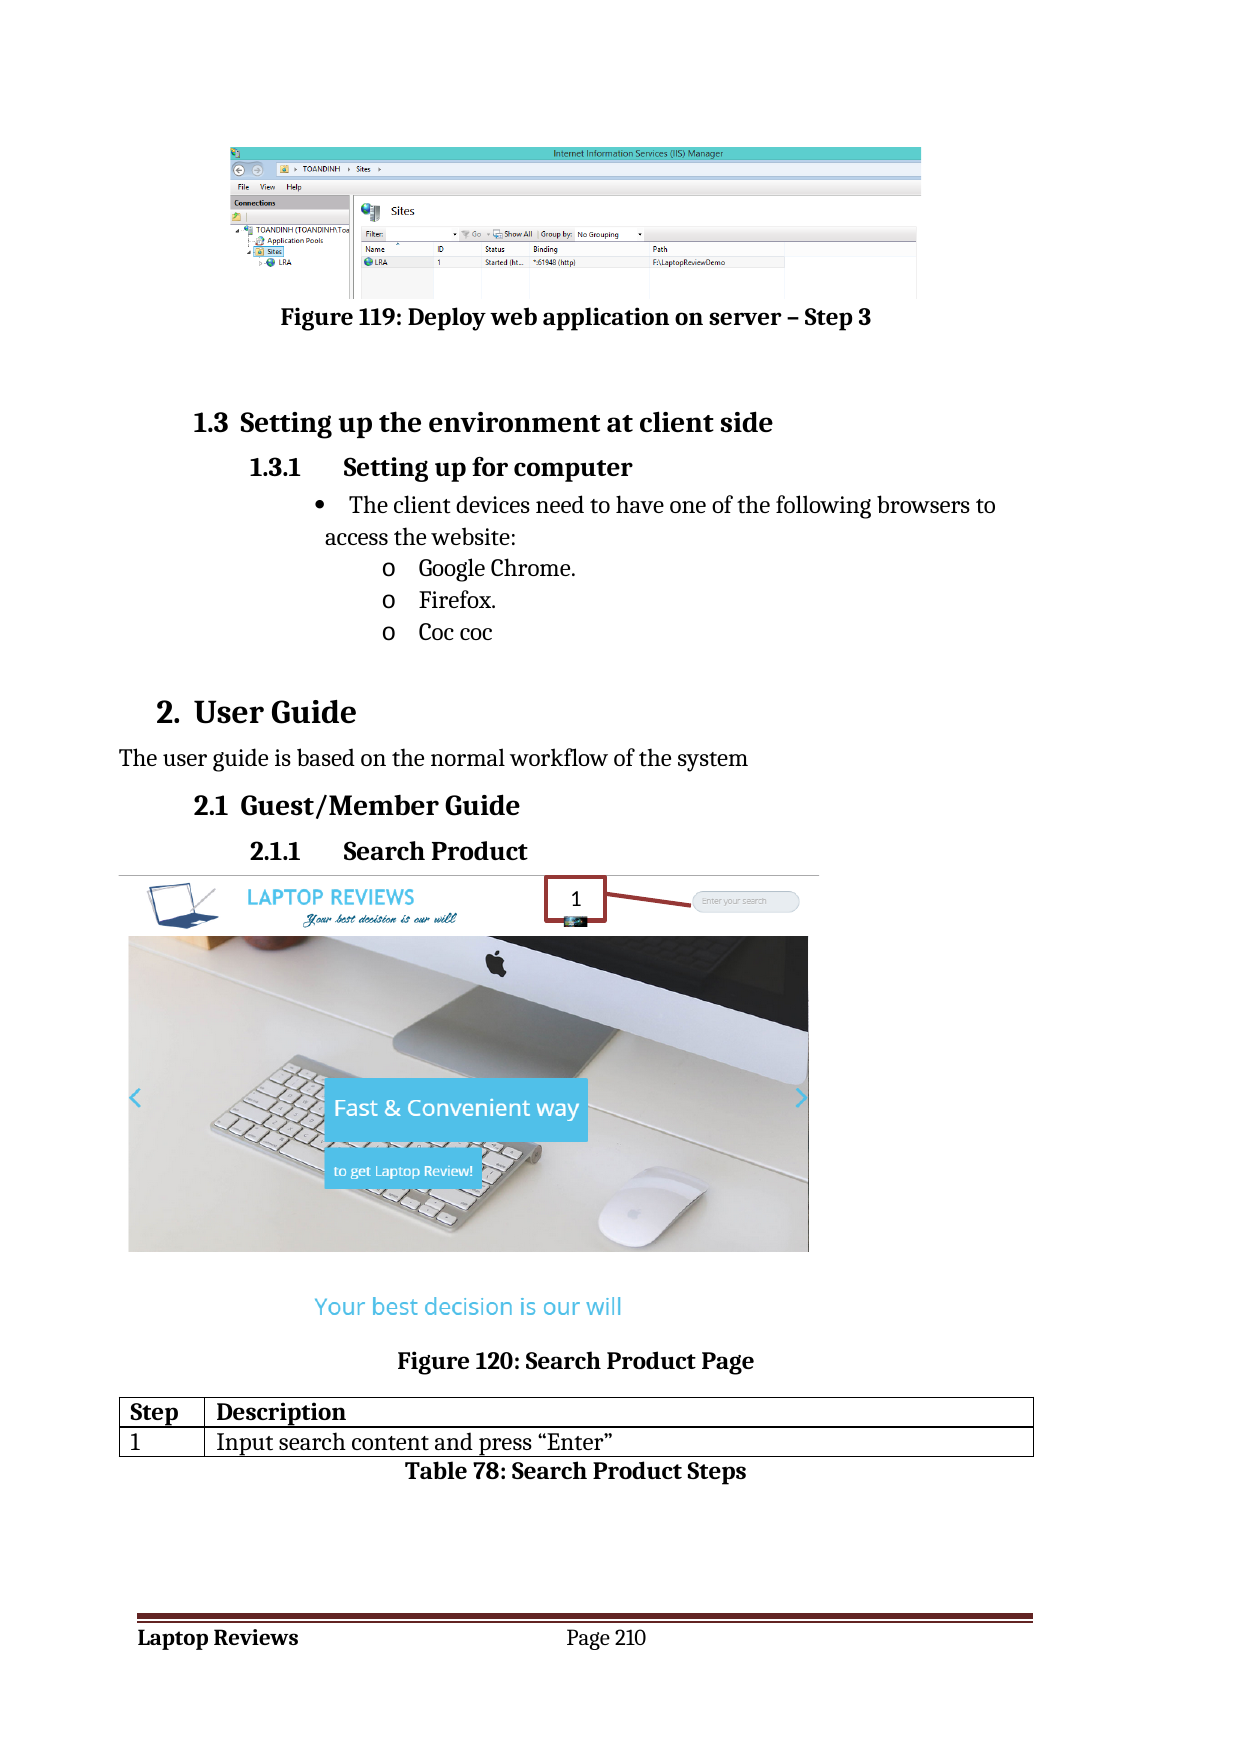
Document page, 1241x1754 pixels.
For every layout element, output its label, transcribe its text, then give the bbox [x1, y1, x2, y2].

list The client devices need to have one of the following browsers to access the website: [315, 491, 1033, 551]
text Figure 120: Search Product Page [118, 1347, 1033, 1376]
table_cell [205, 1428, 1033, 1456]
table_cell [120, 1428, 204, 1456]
subtitle User Guide [156, 693, 1033, 732]
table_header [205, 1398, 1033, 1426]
subtitle Guest/Member Guide [193, 789, 1033, 823]
picture [230, 147, 922, 299]
text Table 78: Search Product Steps [118, 1457, 1033, 1486]
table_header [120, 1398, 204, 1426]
list Firefox. [381, 586, 1033, 616]
subtitle Search Product [250, 836, 1033, 867]
subtitle Setting up for computer [250, 452, 1033, 483]
picture [118, 875, 820, 1322]
text The user guide is based on the normal workflow of the system [118, 744, 1033, 773]
list Google Chrome. [381, 553, 1033, 583]
text Figure 119: Deploy web application on server – Step 3 [118, 303, 1033, 332]
list Coc coc [381, 618, 1033, 648]
subtitle Setting up the environment at client side [193, 406, 1033, 439]
